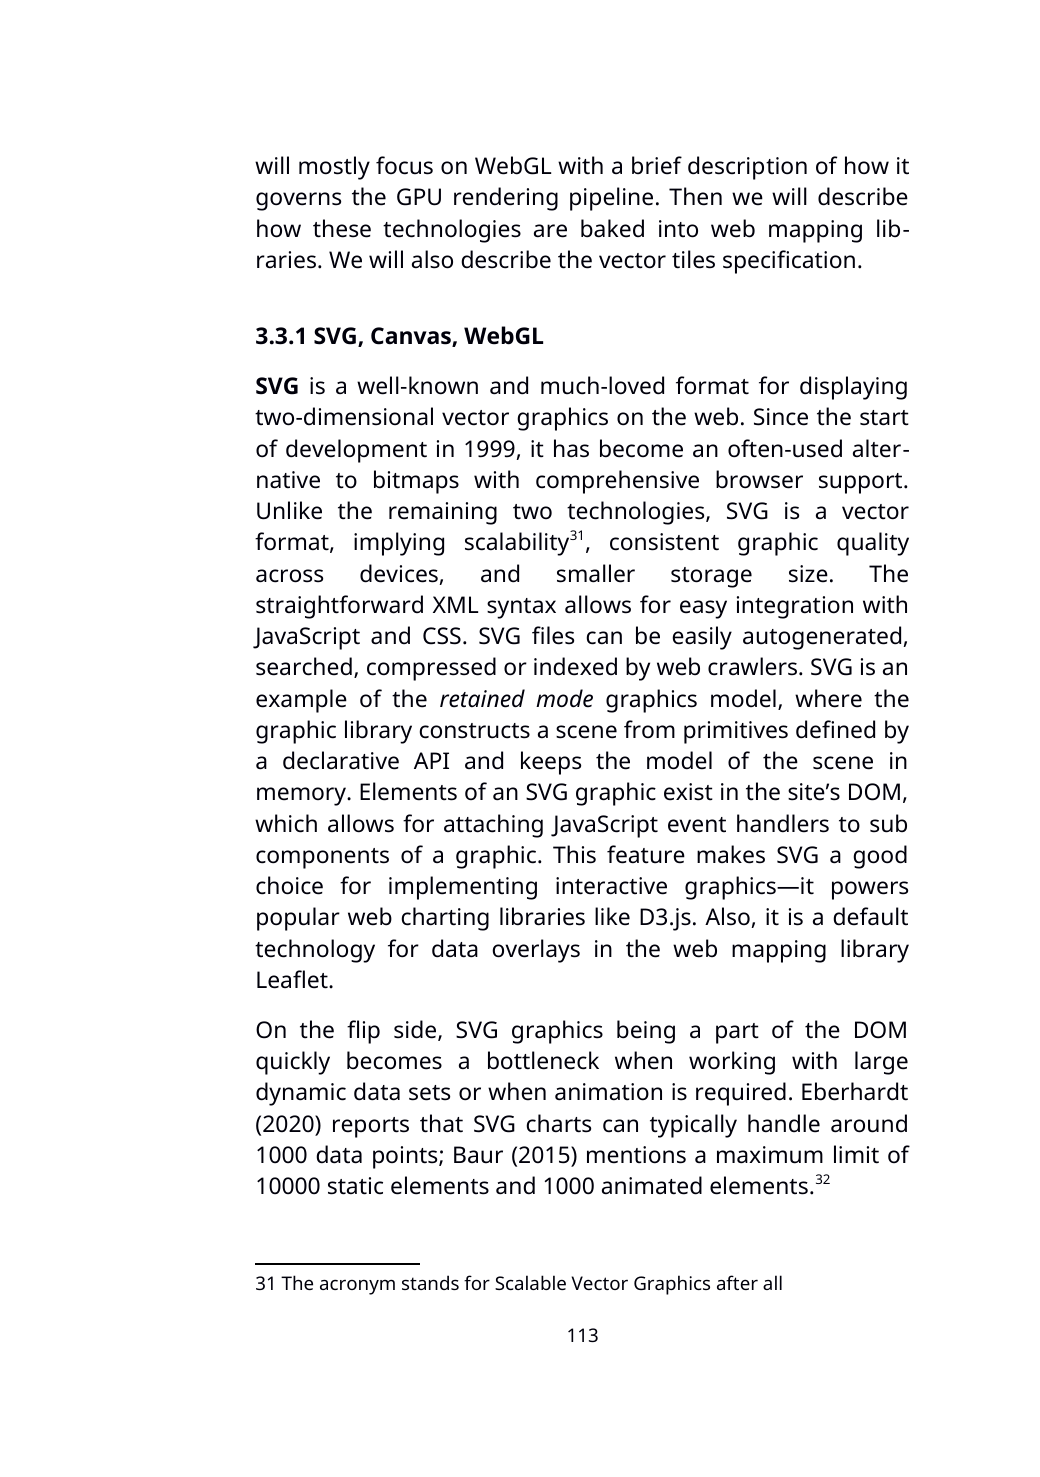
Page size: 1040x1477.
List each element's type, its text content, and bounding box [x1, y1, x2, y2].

text SVG is a well-known and much-loved format for displaying two-dimensional vector graphics on the web. Since the start of development in 1999, it has become an often-used alternative to bitmaps with comprehensive browser support. Unlike the remaining two technologies, SVG is a vector format, implying scalability, consistent graphic quality across devices, and smaller storage size. The straightforward XML syntax allows for easy integration with JavaScript and CSS. SVG files can be easily autogenerated, searched, compressed or indexed by web crawlers. SVG is an example of the retained mode graphics model, where the graphic library constructs a scene from primitives defined by a declarative API and keeps the model of the scene in memory. Elements of an SVG graphic exist in the site’s DOM, which allows for attaching JavaScript event handlers to sub components of a graphic. This feature makes SVG a good choice for implementing interactive graphics—it powers popular web charting libraries like D3.js. Also, it is a default technology for data overlays in the web mapping library Leaflet. [255, 370, 910, 995]
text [255, 150, 910, 275]
text On the flip side, SVG graphics being a part of the DOM quickly becomes a bottleneck when working with large dynamic data sets or when animation is required. Eberhardt (2020) reports that SVG charts can typically handle around 1000 data points; Baur (2015) mentions a maximum limit of 10000 static elements and 1000 animated elements. [255, 1014, 910, 1201]
subtitle 3.3.1 SVG, Canvas, WebGL [255, 320, 910, 351]
